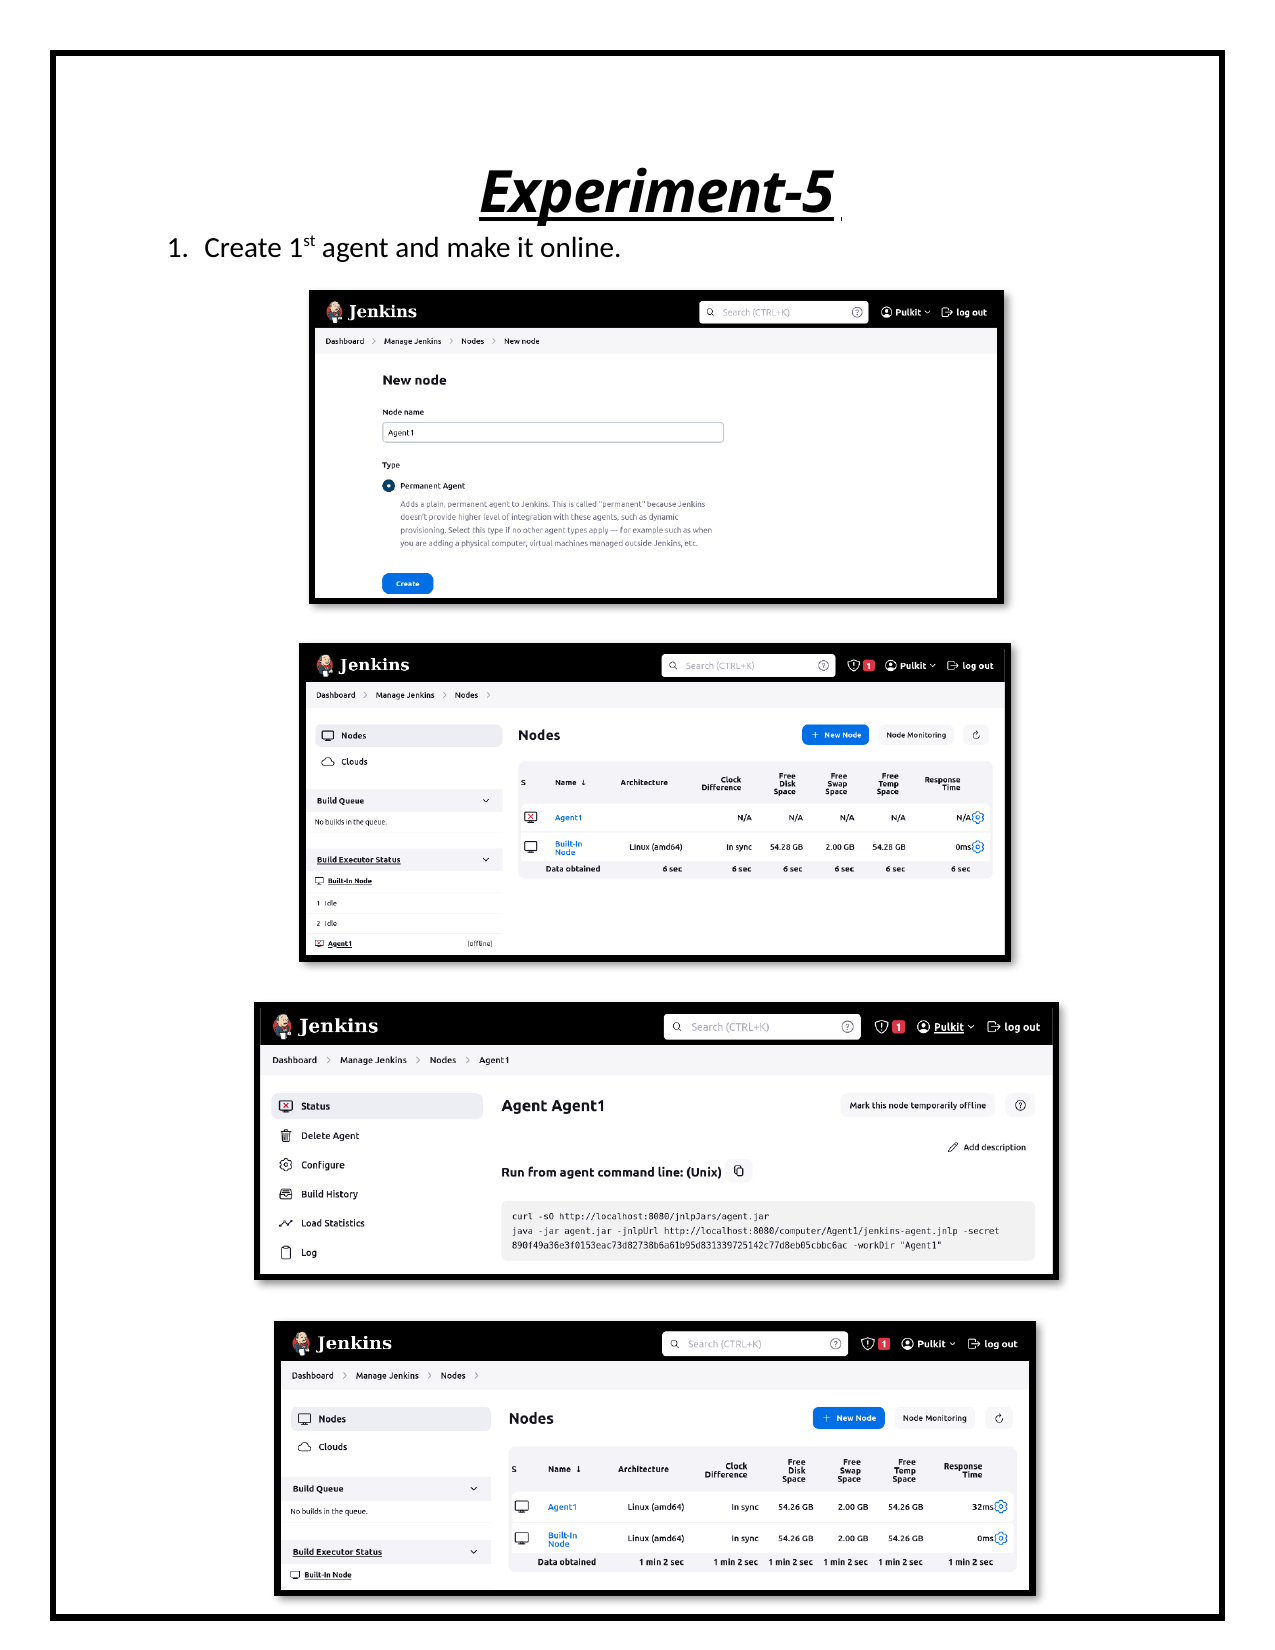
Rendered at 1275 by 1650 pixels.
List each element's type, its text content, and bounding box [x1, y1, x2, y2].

picture [281, 1327, 1029, 1590]
picture [306, 649, 1005, 955]
list Create 1st agent and make it online. [167, 229, 1192, 265]
title Experiment-5 [129, 150, 1192, 229]
picture [315, 296, 997, 598]
picture [260, 1008, 1053, 1274]
